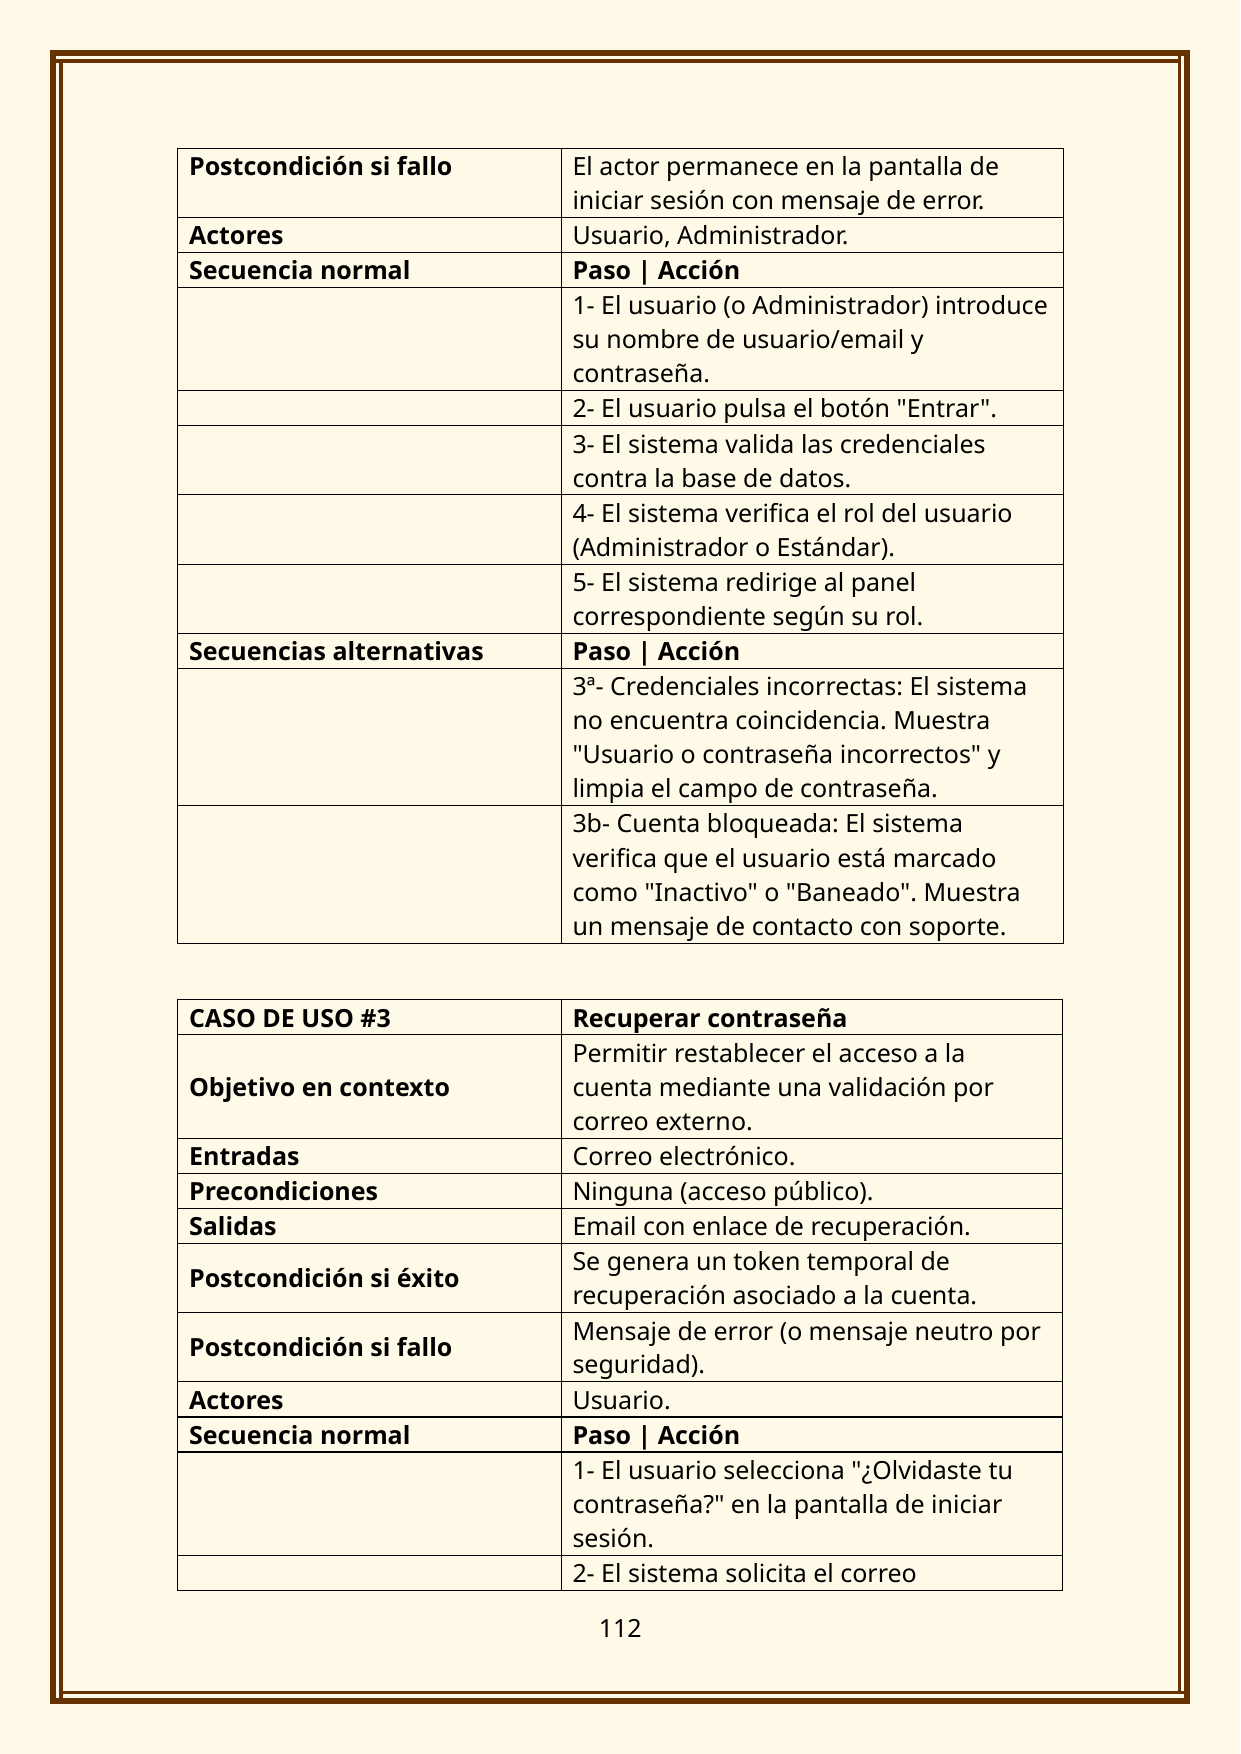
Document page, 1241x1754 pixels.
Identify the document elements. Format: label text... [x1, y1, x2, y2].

table_cell Actores [178, 218, 561, 252]
table_cell Postcondición si fallo [178, 149, 561, 217]
table_cell Secuencia normal [178, 253, 561, 287]
table_cell Correo electrónico. [562, 1139, 1062, 1173]
table_cell Secuencias alternativas [178, 634, 561, 668]
table_cell Objetivo en contexto [178, 1035, 561, 1138]
table_cell 5- El sistema redirige al panel correspondiente según su rol. [562, 565, 1063, 633]
table_cell Paso | Acción [562, 253, 1063, 287]
table_cell [178, 565, 561, 633]
table_cell Precondiciones [178, 1174, 561, 1208]
table_cell 2- El usuario pulsa el botón "Entrar". [562, 391, 1063, 425]
table_cell Paso | Acción [562, 634, 1063, 668]
table_cell 3- El sistema valida las credenciales contra la base de datos. [562, 426, 1063, 494]
table_cell 1- El usuario (o Administrador) introduce su nombre de usuario/email y contraseña. [562, 288, 1063, 390]
table_cell [178, 1453, 561, 1555]
table_cell Email con enlace de recuperación. [562, 1209, 1062, 1243]
table_cell Mensaje de error (o mensaje neutro por seguridad). [562, 1313, 1062, 1381]
table_cell [178, 669, 561, 805]
table_cell [178, 391, 561, 425]
table_cell Postcondición si fallo [178, 1313, 561, 1381]
table_cell Usuario. [562, 1382, 1062, 1416]
table_cell Secuencia normal [178, 1418, 561, 1451]
table_cell 4- El sistema verifica el rol del usuario (Administrador o Estándar). [562, 495, 1063, 563]
table_header CASO DE USO #3 [178, 1000, 561, 1034]
table_cell Salidas [178, 1209, 561, 1243]
table_cell 3ª- Credenciales incorrectas: El sistema no encuentra coincidencia. Muestra "Usuario o contraseña incorrectos" y limpia el campo de contraseña. [562, 669, 1063, 805]
table_cell [178, 495, 561, 563]
table_cell El actor permanece en la pantalla de iniciar sesión con mensaje de error. [562, 149, 1063, 217]
table_cell Se genera un token temporal de recuperación asociado a la cuenta. [562, 1244, 1062, 1312]
table_cell Paso | Acción [562, 1418, 1062, 1451]
table_cell 1- El usuario selecciona "¿Olvidaste tu contraseña?" en la pantalla de iniciar sesión. [562, 1453, 1062, 1555]
table_cell Permitir restablecer el acceso a la cuenta mediante una validación por correo externo. [562, 1035, 1062, 1138]
table_cell Ninguna (acceso público). [562, 1174, 1062, 1208]
table_cell Actores [178, 1382, 561, 1416]
table_cell [178, 288, 561, 390]
table_cell [178, 426, 561, 494]
table_cell Postcondición si éxito [178, 1244, 561, 1312]
table_cell [178, 806, 561, 942]
table_cell Usuario, Administrador. [562, 218, 1063, 252]
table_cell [562, 1556, 1062, 1590]
table_cell Entradas [178, 1139, 561, 1173]
table_cell [178, 1556, 561, 1590]
table_cell 3b- Cuenta bloqueada: El sistema verifica que el usuario está marcado como "Inactivo" o "Baneado". Muestra un mensaje de contacto con soporte. [562, 806, 1063, 942]
table_header Recuperar contraseña [562, 1000, 1062, 1034]
